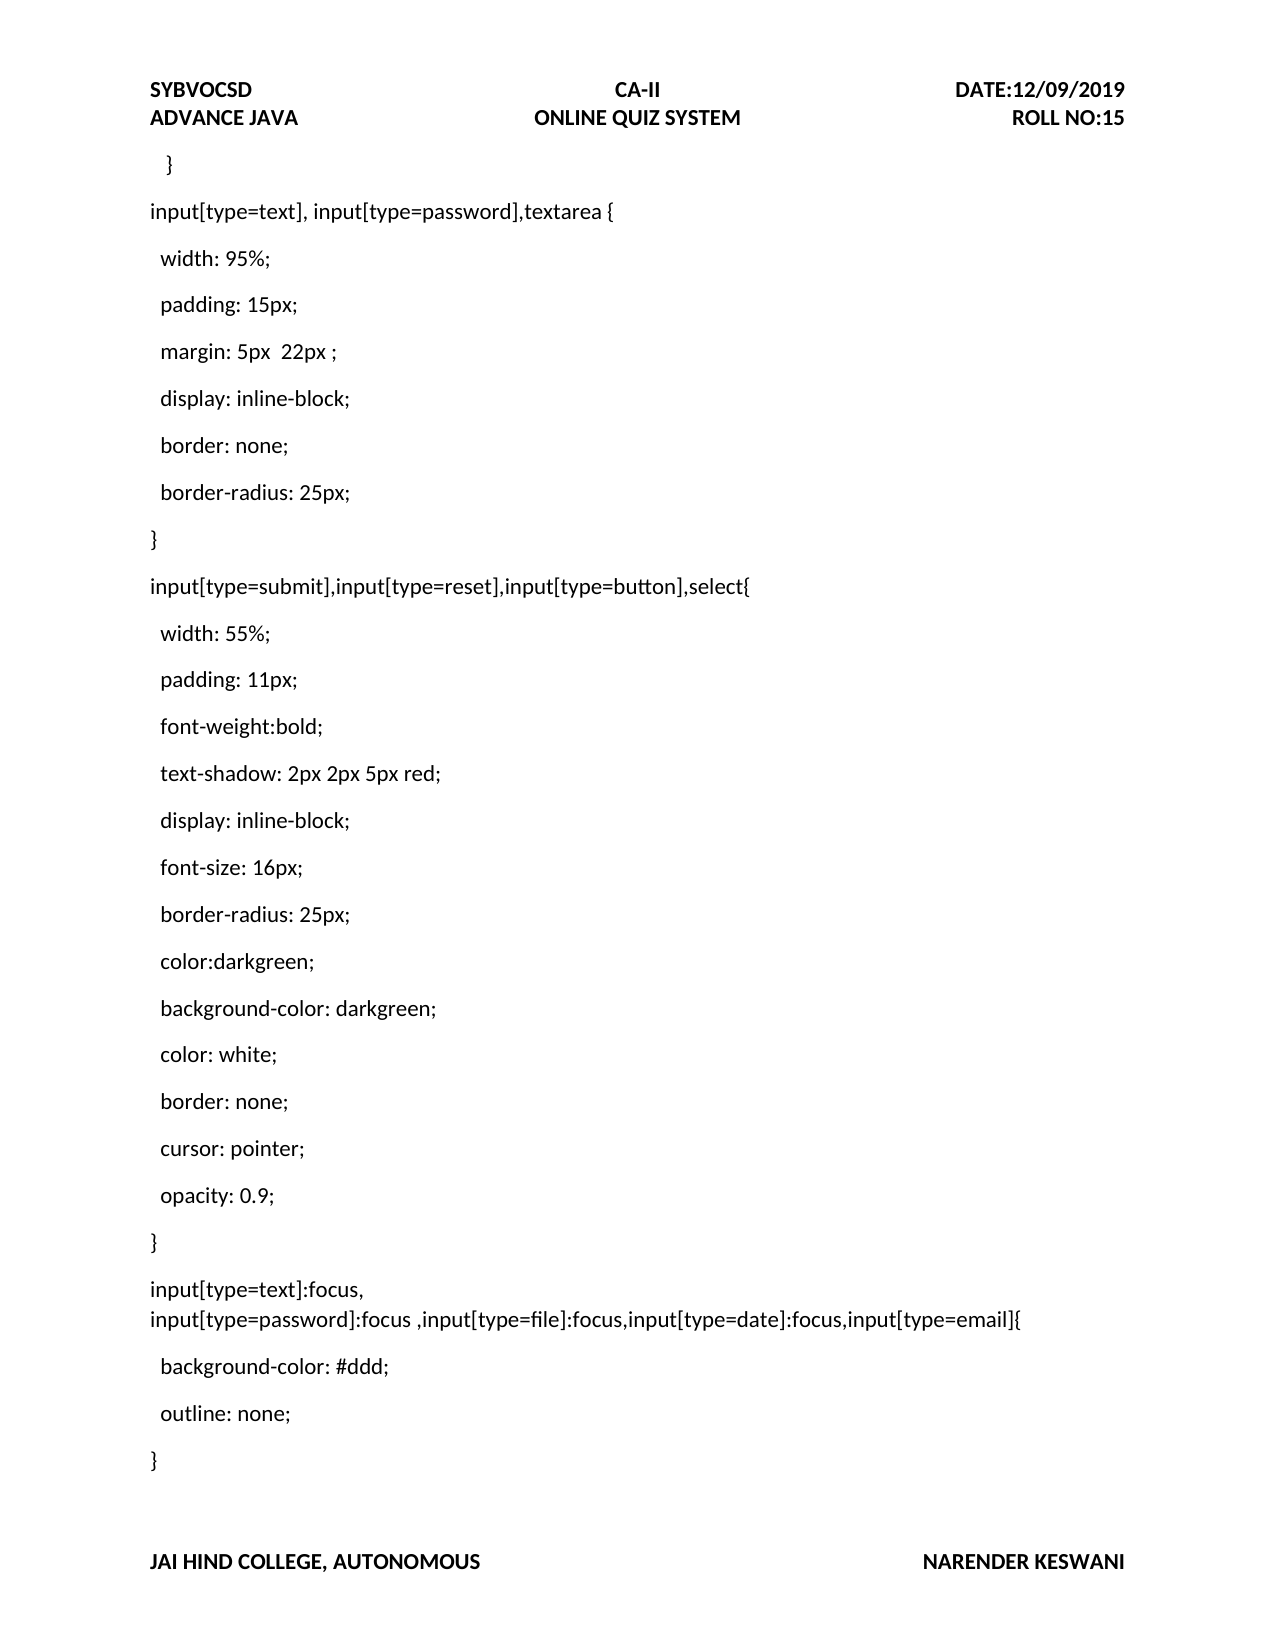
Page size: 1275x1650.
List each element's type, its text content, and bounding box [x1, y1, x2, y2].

text border: none; [150, 1087, 1125, 1116]
text cursor: pointer; [150, 1134, 1125, 1162]
text } [150, 1446, 1125, 1474]
text font-weight:bold; [150, 712, 1125, 741]
text } [150, 525, 1125, 553]
text display: inline-block; [150, 806, 1125, 834]
text } [150, 150, 1125, 178]
text outline: none; [150, 1399, 1125, 1427]
text display: inline-block; [150, 384, 1125, 412]
text border-radius: 25px; [150, 900, 1125, 928]
text border-radius: 25px; [150, 478, 1125, 506]
text opacity: 0.9; [150, 1181, 1125, 1209]
text input[type=text], input[type=password],textarea { [150, 197, 1125, 225]
text background-color: #ddd; [150, 1352, 1125, 1380]
text color: white; [150, 1041, 1125, 1069]
text width: 95%; [150, 244, 1125, 272]
text padding: 11px; [150, 666, 1125, 694]
text background-color: darkgreen; [150, 994, 1125, 1022]
text input[type=text]:focus, input[type=password]:focus ,input[type=file]:focus,input[type=date]:focus,input[type=email]{ [150, 1275, 1125, 1333]
text margin: 5px 22px ; [150, 337, 1125, 366]
text input[type=submit],input[type=reset],input[type=button],select{ [150, 572, 1125, 600]
text color:darkgreen; [150, 947, 1125, 975]
text border: none; [150, 431, 1125, 459]
text padding: 15px; [150, 291, 1125, 319]
text width: 55%; [150, 619, 1125, 647]
text } [150, 1228, 1125, 1256]
text font-size: 16px; [150, 853, 1125, 881]
text text-shadow: 2px 2px 5px red; [150, 759, 1125, 787]
